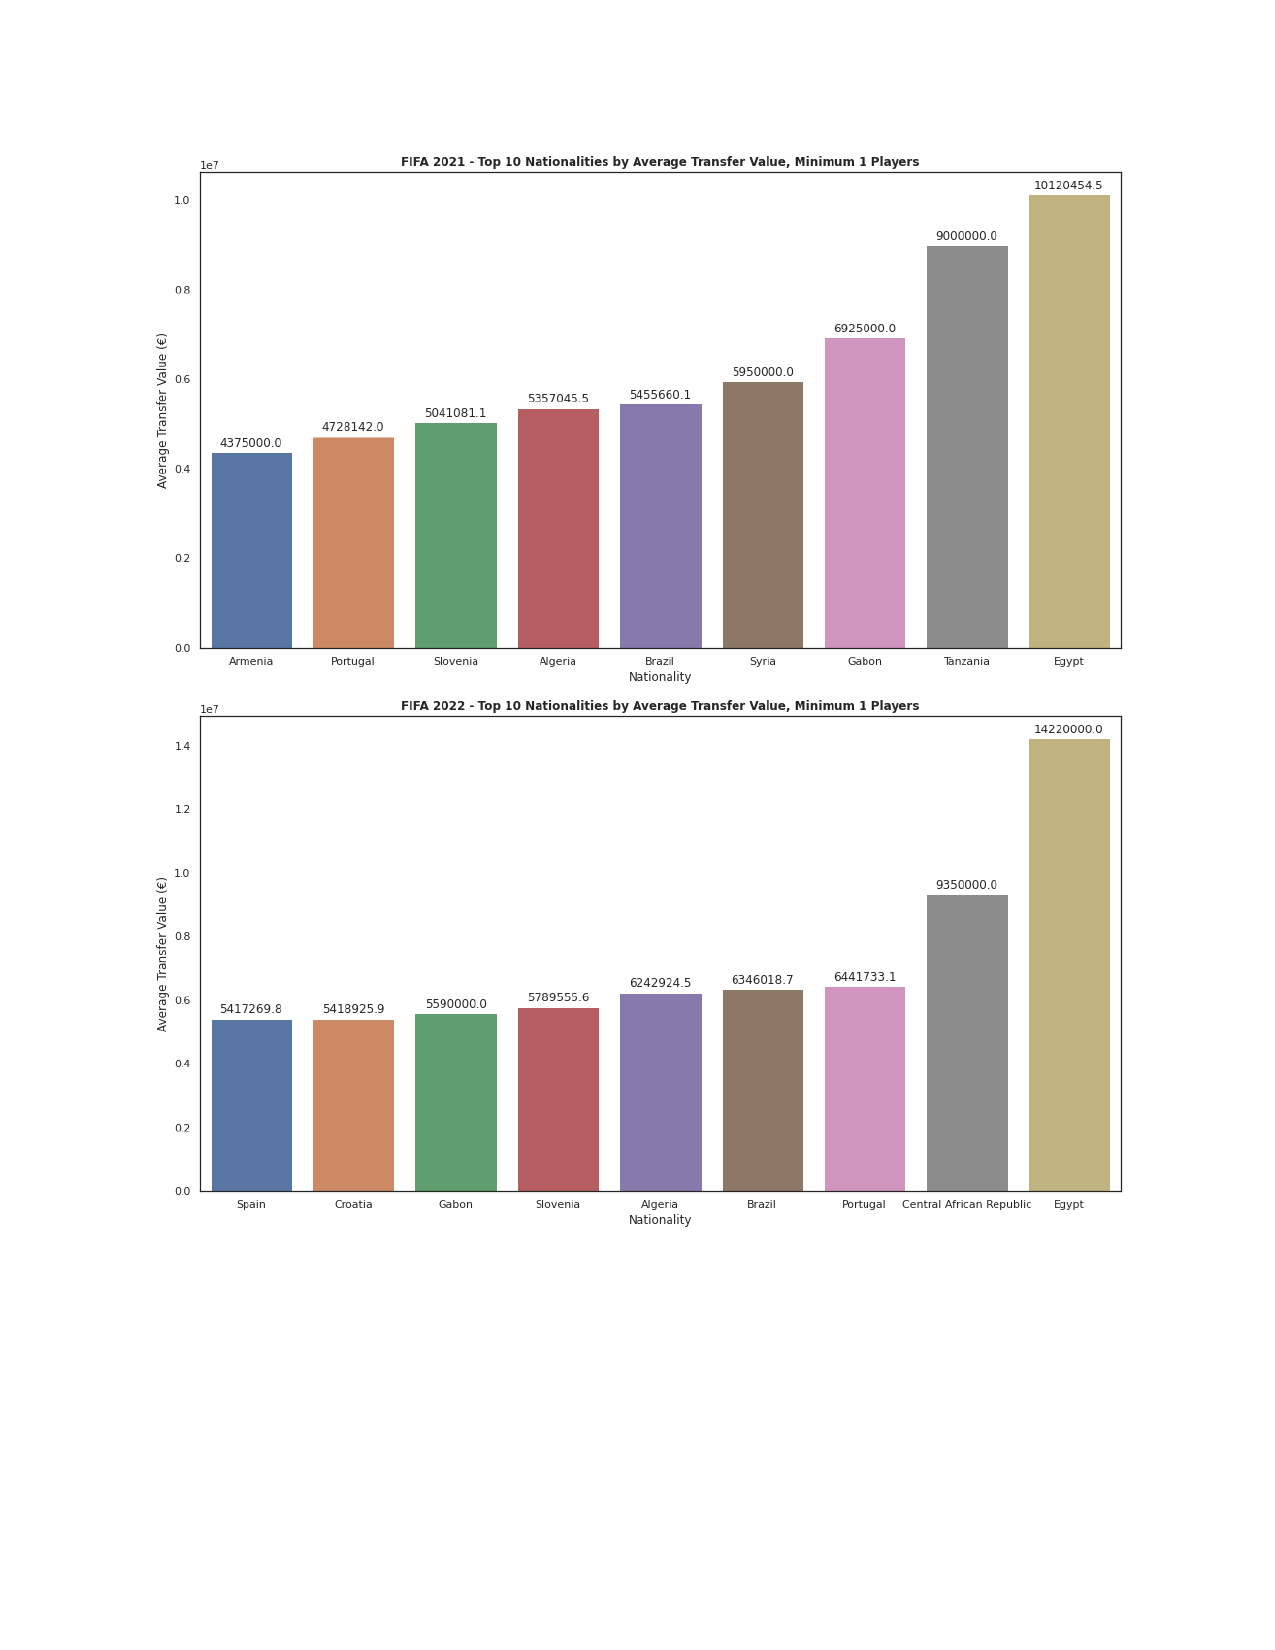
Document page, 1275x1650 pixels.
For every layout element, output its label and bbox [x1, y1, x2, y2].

picture [150, 150, 1125, 690]
picture [150, 693, 1125, 1233]
